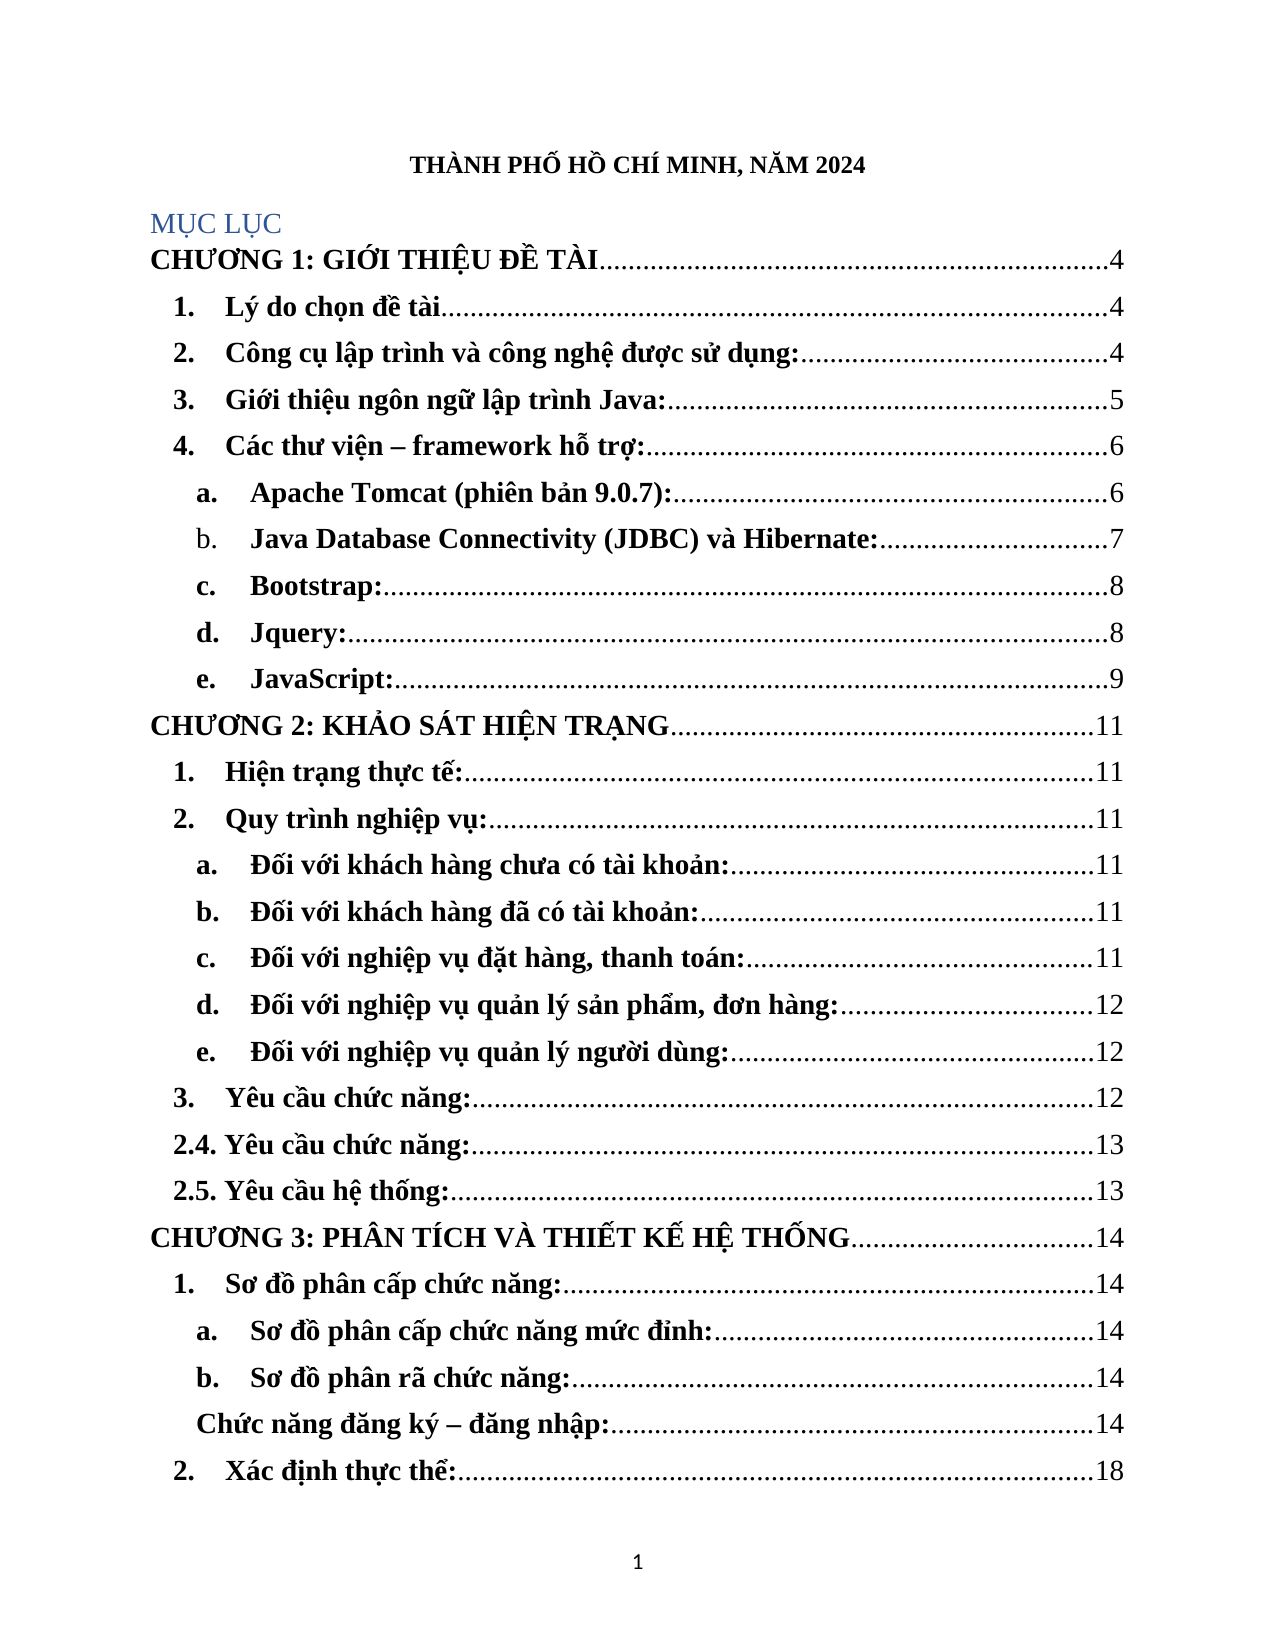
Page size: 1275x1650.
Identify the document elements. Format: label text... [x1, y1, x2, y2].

text THÀNH PHỐ HỒ CHÍ MINH, NĂM 2024 [150, 150, 1125, 179]
